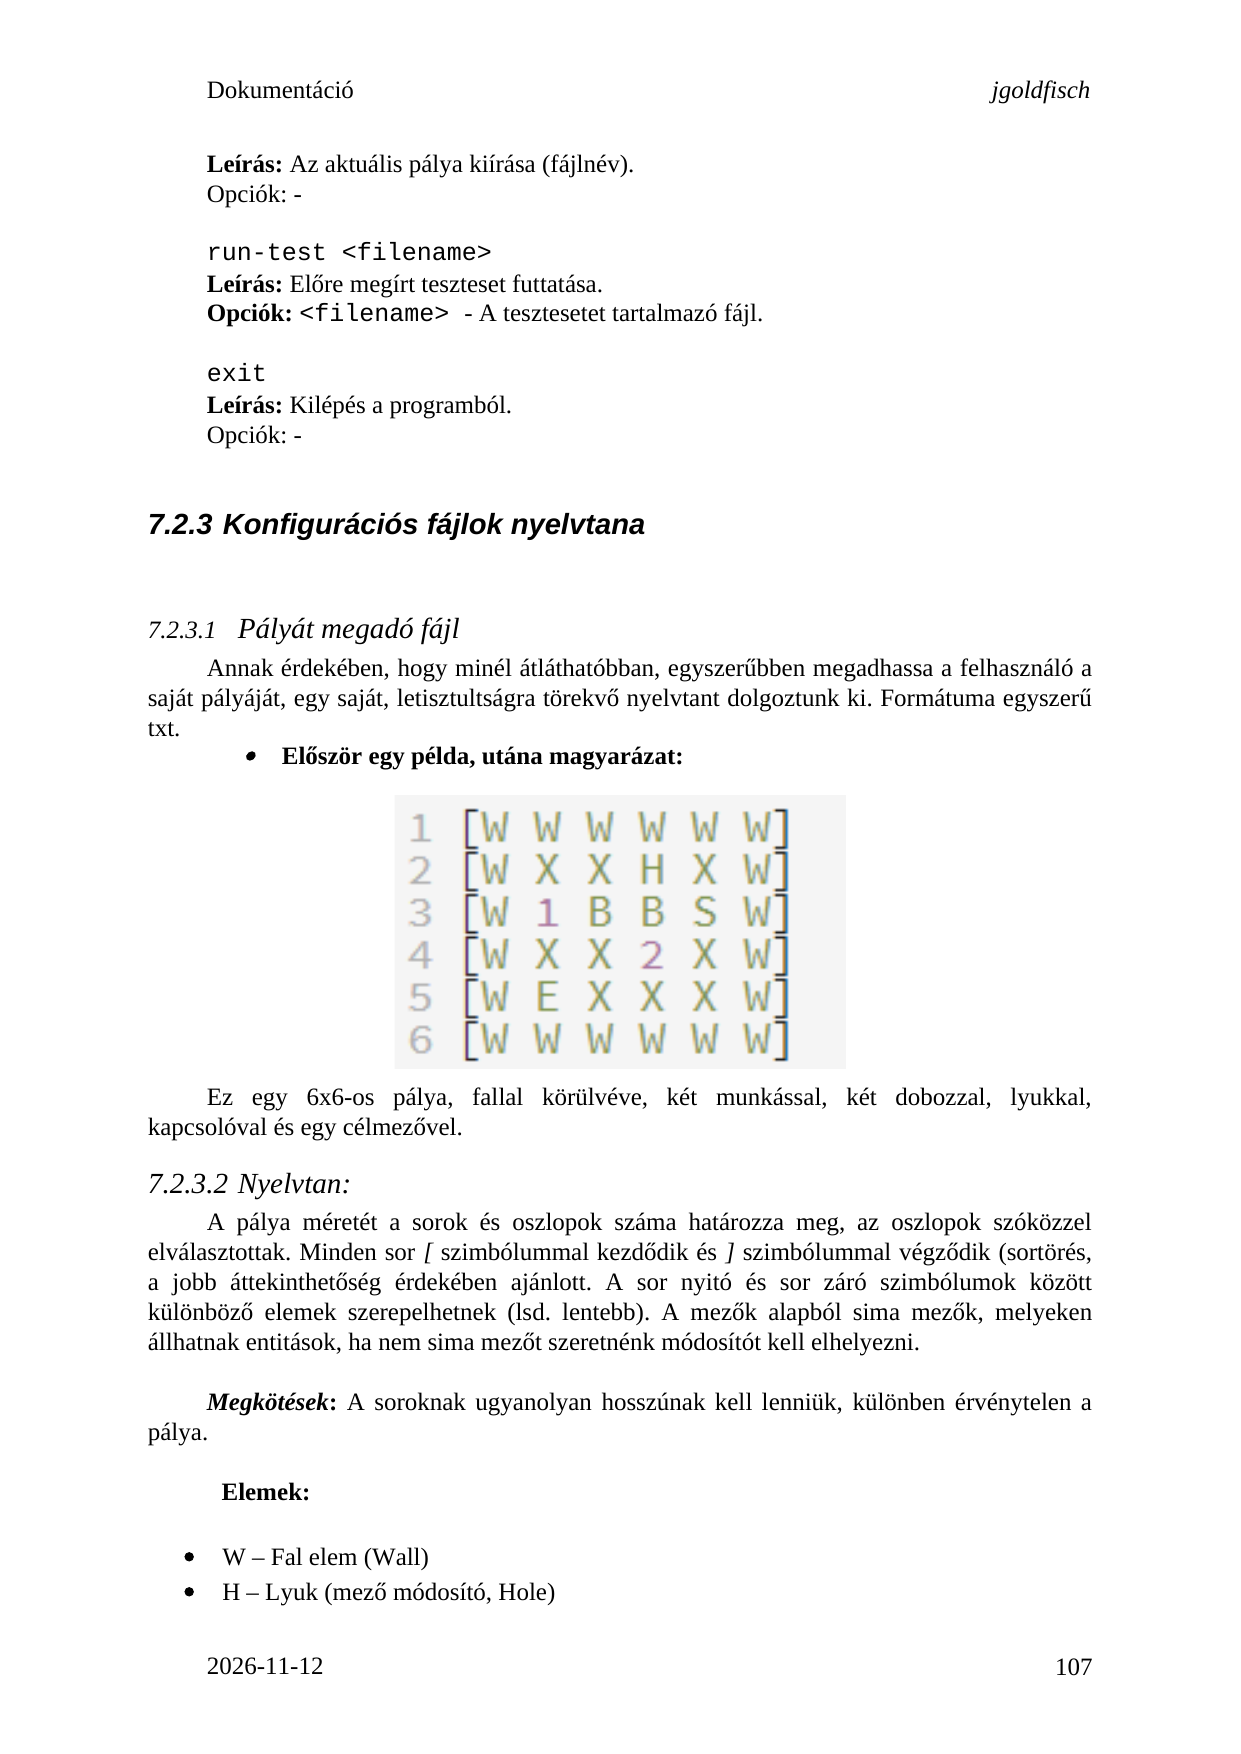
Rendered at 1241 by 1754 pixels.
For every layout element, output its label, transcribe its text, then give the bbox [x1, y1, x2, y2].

list Először egy példa, utána magyarázat: [244, 741, 1093, 770]
text Opciók: - [148, 418, 1093, 448]
picture [394, 795, 846, 1069]
text Megkötések: A soroknak ugyanolyan hosszúnak kell lenniük, különben érvénytelen a pálya. [148, 1386, 1093, 1446]
text Opciók: - [148, 178, 1093, 208]
text H – Lyuk (mező módosító, Hole) [185, 1577, 1093, 1606]
subtitle Nyelvtan: [148, 1166, 1093, 1200]
text Annak érdekében, hogy minél átláthatóbban, egyszerűbben megadhassa a felhasználó a saját pályáját, egy saját, letisztultságra törekvő nyelvtant dolgoztunk ki. Formátuma egyszerű txt. [148, 651, 1093, 741]
text A pálya méretét a sorok és oszlopok száma határozza meg, az oszlopok szóközzel elválasztottak. Minden sor [ szimbólummal kezdődik és ] szimbólummal végződik (sortörés, a jobb áttekinthetőség érdekében ajánlott. A sor nyitó és sor záró szimbólumok között különböző elemek szerepelhetnek (lsd. lentebb). A mezők alapból sima mezők, melyeken állhatnak entitások, ha nem sima mezőt szeretnénk módosítót kell elhelyezni. [148, 1206, 1093, 1356]
text Leírás: Az aktuális pálya kiírása (fájlnév). [148, 148, 1093, 178]
text Opciók: <filename> - A tesztesetet tartalmazó fájl. [148, 298, 1093, 328]
text W – Fal elem (Wall) [185, 1542, 1093, 1571]
subtitle Pályát megadó fájl [148, 612, 1093, 645]
text Leírás: Előre megírt teszteset futtatása. [148, 268, 1093, 298]
text run-test <filename> [148, 238, 1093, 268]
text Ez egy 6x6-os pálya, fallal körülvéve, két munkással, két dobozzal, lyukkal, kapcsolóval és egy célmezővel. [148, 1081, 1093, 1141]
text Elemek: [148, 1476, 1093, 1506]
subtitle Konfigurációs fájlok nyelvtana [148, 507, 1093, 541]
text exit [148, 358, 1093, 388]
text Leírás: Kilépés a programból. [148, 388, 1093, 418]
